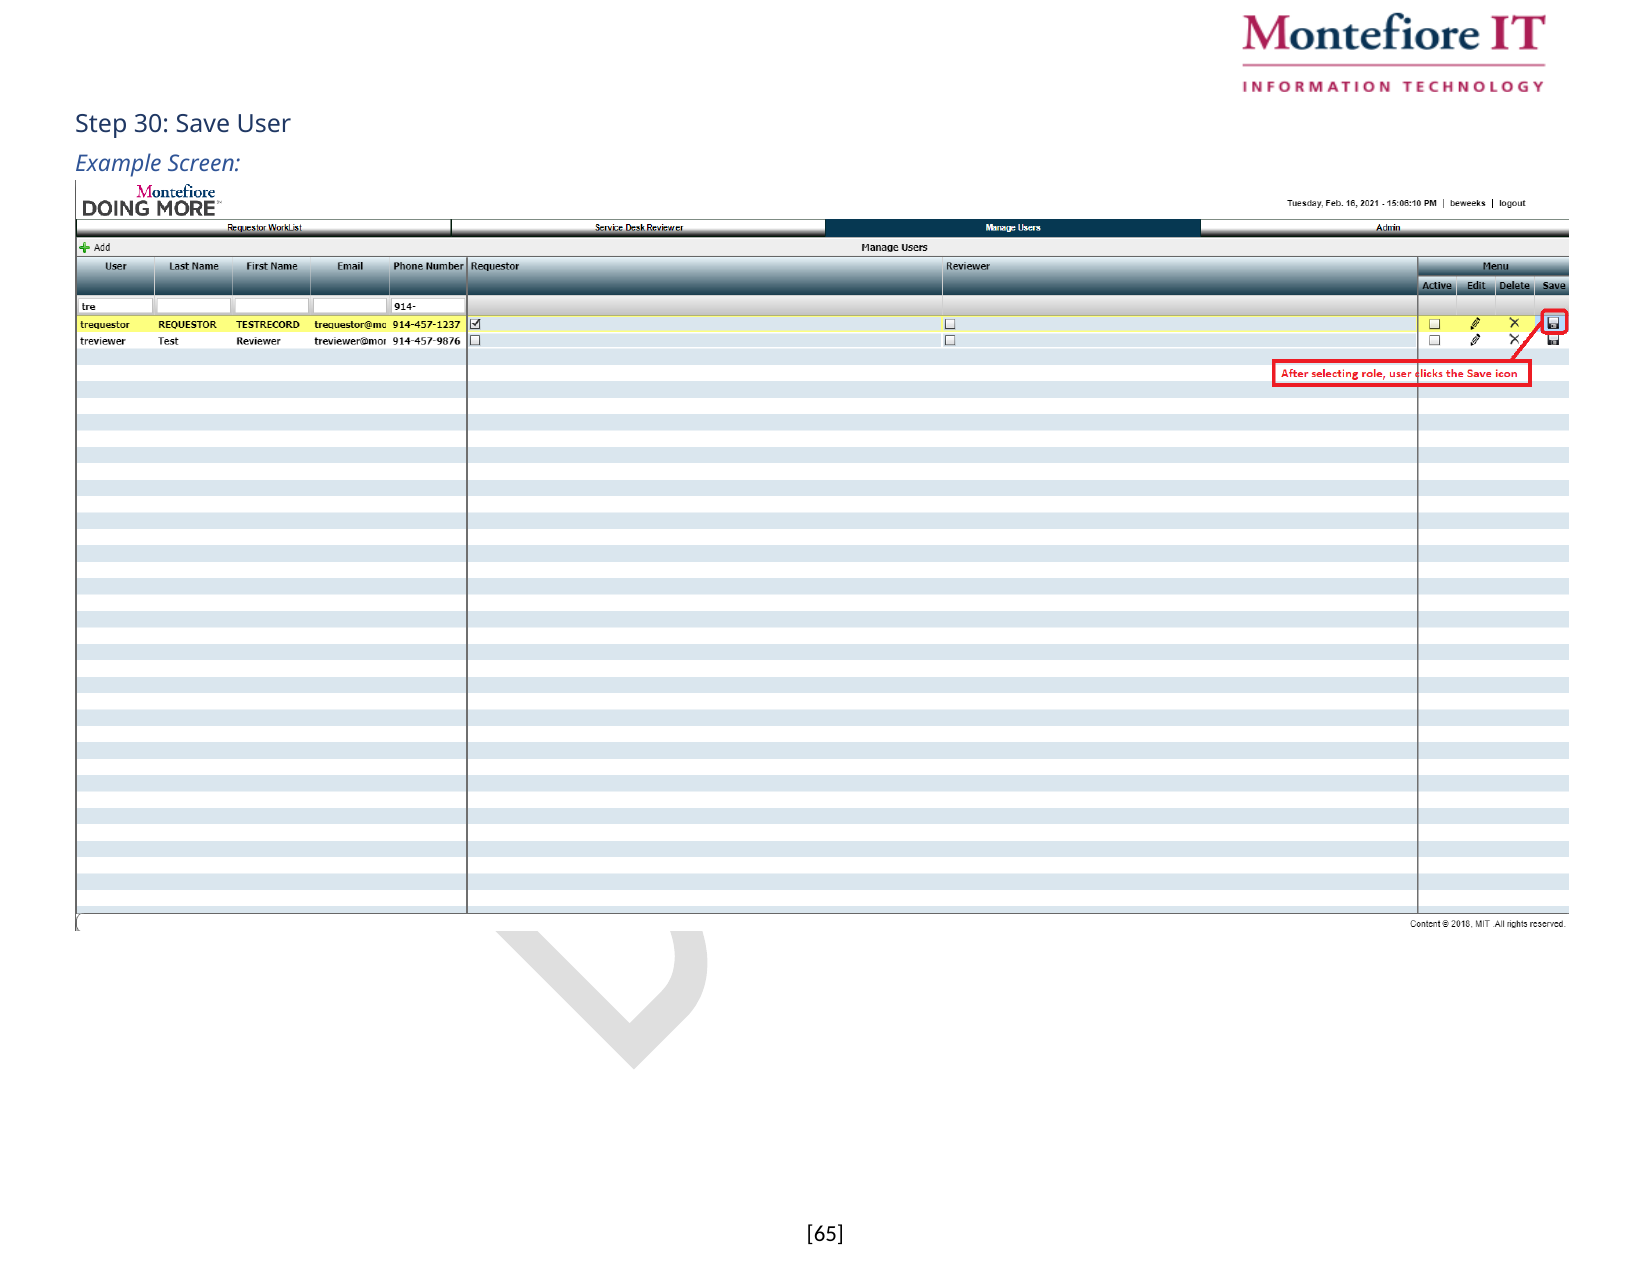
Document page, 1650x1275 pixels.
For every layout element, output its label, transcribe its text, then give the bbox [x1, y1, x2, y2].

subtitle Step 30: Save User [75, 106, 1575, 140]
picture [1214, 0, 1575, 106]
subtitle Example Screen: [75, 147, 1575, 178]
picture [75, 180, 1569, 931]
